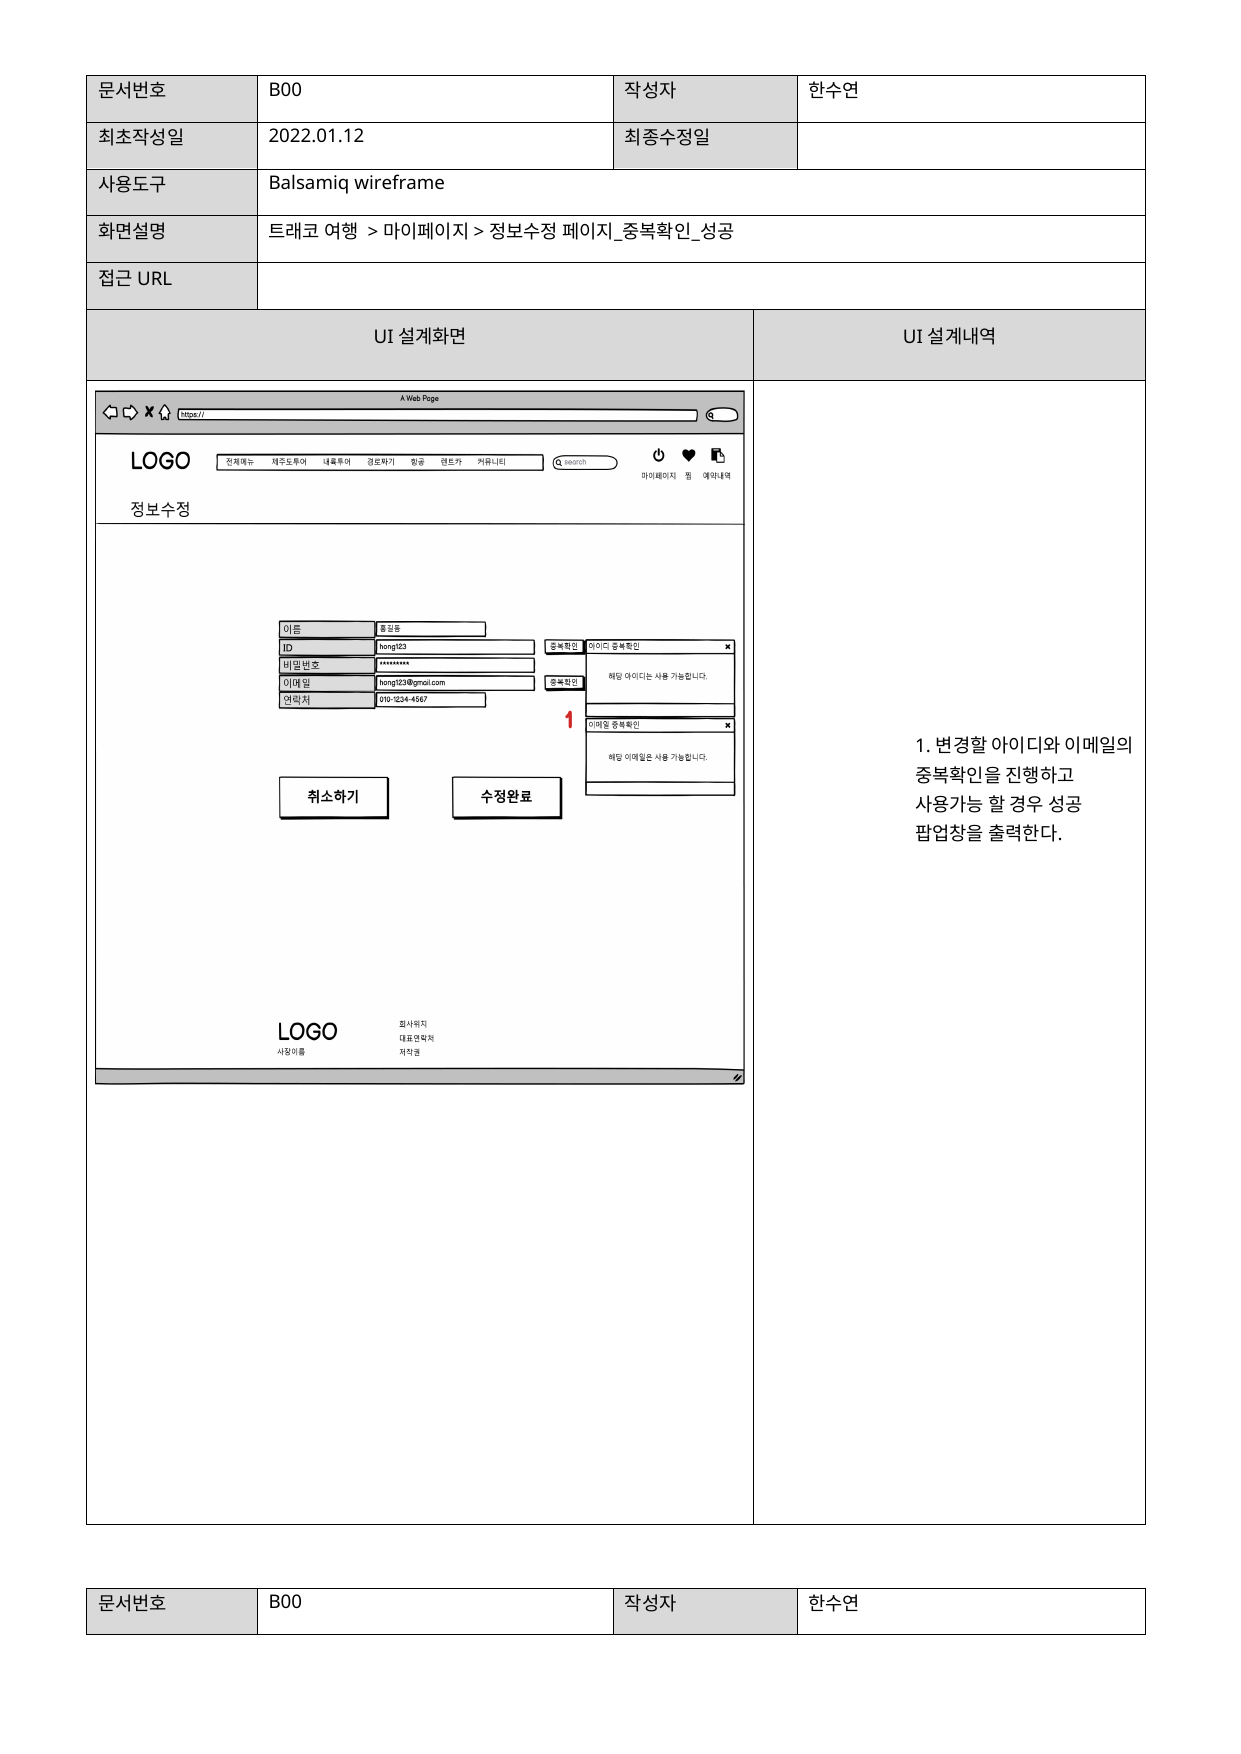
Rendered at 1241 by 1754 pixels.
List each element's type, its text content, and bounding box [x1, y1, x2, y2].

table_header 작성자 [614, 1589, 797, 1634]
table_cell 접근 URL [87, 263, 257, 309]
table_cell 사용도구 [87, 170, 257, 215]
table_header B00 [258, 76, 613, 122]
table_cell 화면설명 [87, 216, 257, 262]
table_cell 최초작성일 [87, 123, 257, 168]
table_cell [258, 263, 1145, 309]
table_header 문서번호 [87, 76, 257, 122]
table_header 문서번호 [87, 1589, 257, 1634]
table_cell 최종수정일 [614, 123, 797, 168]
table_cell 1. 변경할 아이디와 이메일의 중복확인을 진행하고 사용가능 할 경우 성공 팝업창을 출력한다. [754, 381, 1145, 1524]
table_header 작성자 [614, 76, 797, 122]
table_cell 2022.01.12 [258, 123, 613, 168]
table_header 한수연 [798, 76, 1145, 122]
table_cell Balsamiq wireframe [258, 170, 1145, 215]
picture [95, 390, 745, 1085]
table_cell UI 설계화면 [87, 310, 753, 380]
table_header B00 [258, 1589, 613, 1634]
table_cell 트래코 여행 > 마이페이지 > 정보수정 페이지_중복확인_성공 [258, 216, 1145, 262]
table_cell [798, 123, 1145, 168]
table_cell UI 설계내역 [754, 310, 1145, 380]
table_header 한수연 [798, 1589, 1145, 1634]
table_cell [87, 381, 753, 1524]
